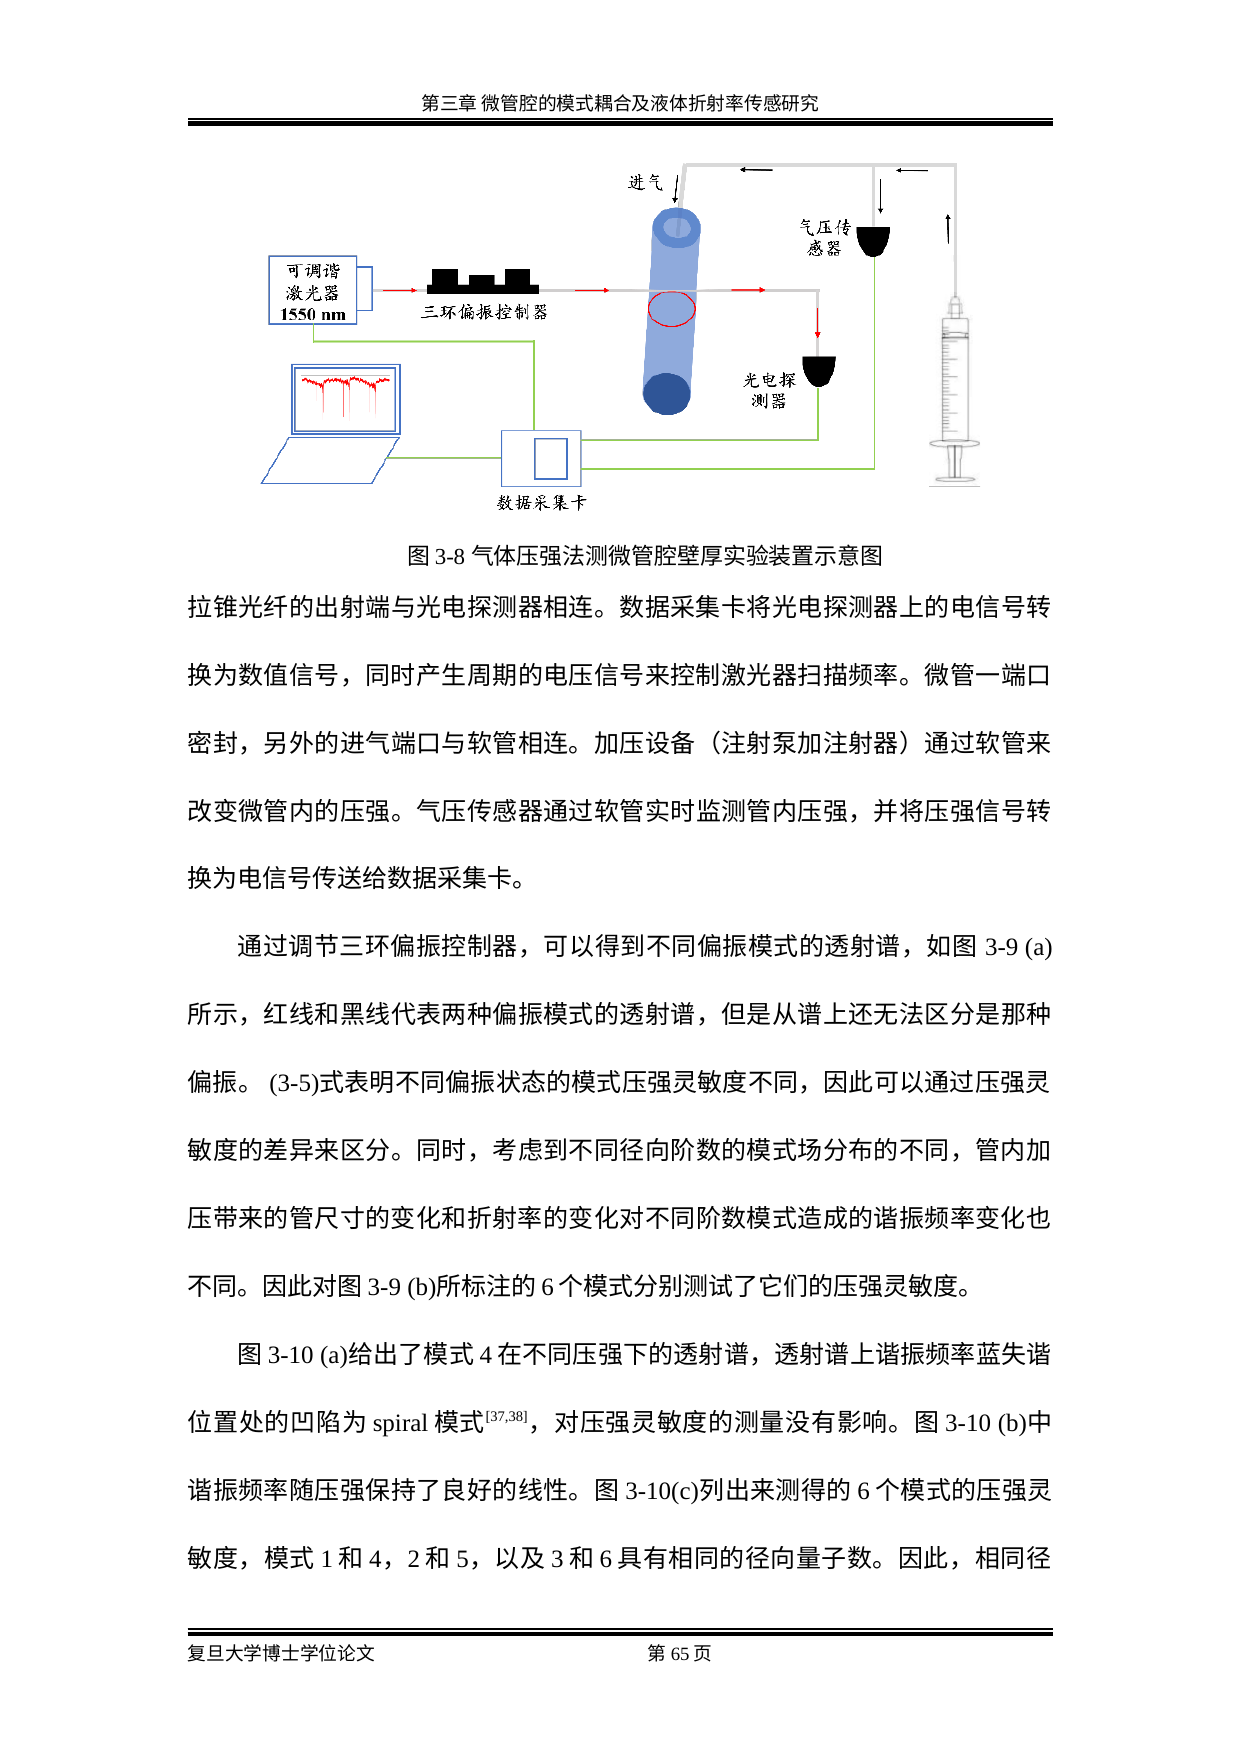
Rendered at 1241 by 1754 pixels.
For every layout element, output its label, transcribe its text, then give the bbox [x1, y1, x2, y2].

text 通过调节三环偏振控制器，可以得到不同偏振模式的透射谱，如图3-9 (a)所示，红线和黑线代表两种偏振模式的透射谱，但是从谱上还无法区分是那种偏振。 (3-5)式表明不同偏振状态的模式压强灵敏度不同，因此可以通过压强灵敏度的差异来区分。同时，考虑到不同径向阶数的模式场分布的不同，管内加压带来的管尺寸的变化和折射率的变化对不同阶数模式造成的谐振频率变化也不同。因此对图3-9 (b)所标注的6个模式分别测试了它们的压强灵敏度。 [187, 911, 1053, 1318]
picture [260, 163, 980, 523]
text 拉锥光纤的出射端与光电探测器相连。数据采集卡将光电探测器上的电信号转换为数值信号，同时产生周期的电压信号来控制激光器扫描频率。微管一端口密封，另外的进气端口与软管相连。加压设备（注射泵加注射器）通过软管来改变微管内的压强。气压传感器通过软管实时监测管内压强，并将压强信号转换为电信号传送给数据采集卡。 [187, 571, 1053, 911]
text 图3-8 气体压强法测微管腔壁厚实验装置示意图 [187, 537, 1053, 571]
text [187, 1318, 1053, 1590]
